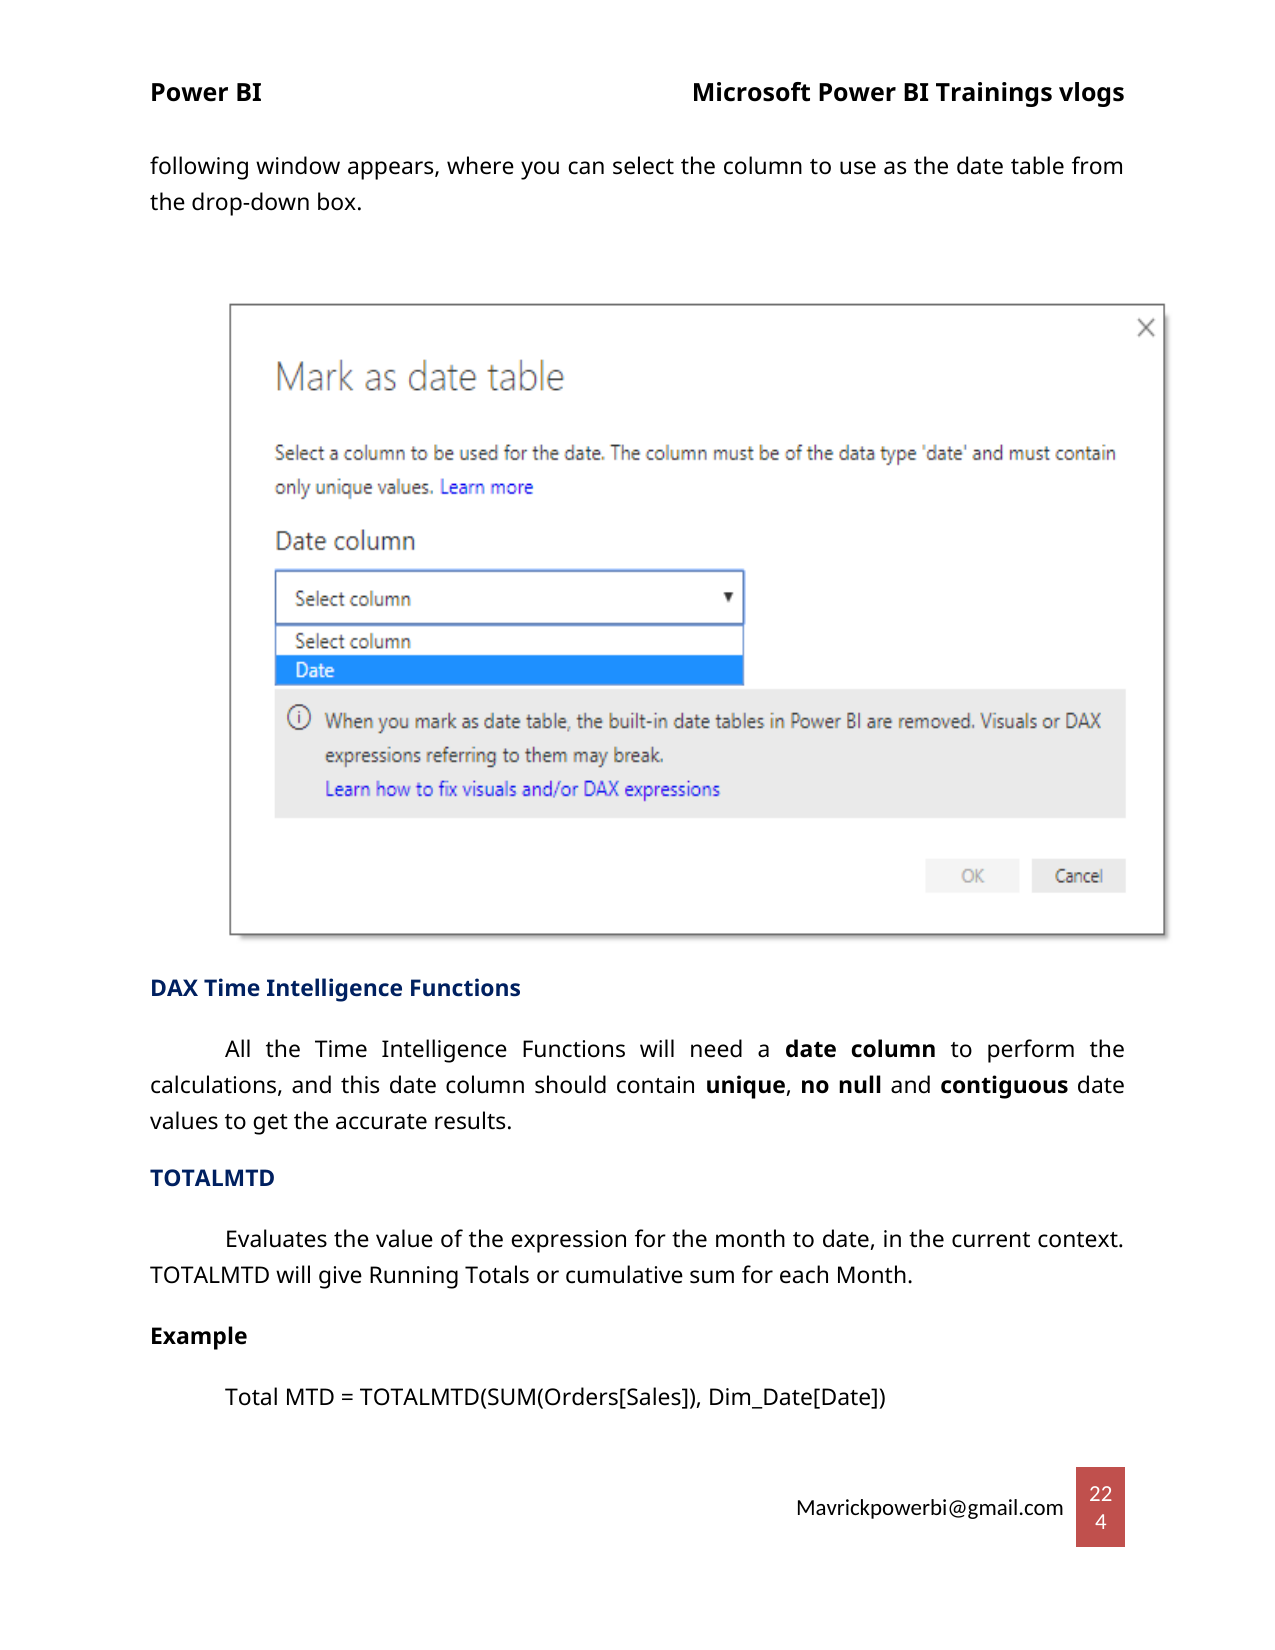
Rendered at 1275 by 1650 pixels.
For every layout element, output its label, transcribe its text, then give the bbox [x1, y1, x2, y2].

text Evaluates the value of the expression for the month to date, in the current context. TOTALMTD will give Running Totals or cumulative sum for each Month. [150, 1223, 1125, 1290]
text DAX Time Intelligence Functions [150, 972, 1125, 1004]
text TOTALMTD [150, 1162, 1125, 1193]
picture [225, 299, 1173, 944]
text Example [150, 1320, 1125, 1351]
text Total MTD = TOTALMTD(SUM(Orders[Sales]), Dim_Date[Date]) [150, 1381, 1125, 1412]
text All the Time Intelligence Functions will need a date column to perform the calculations, and this date column should contain unique, no null and contiguous date values to get the accurate results. [150, 1033, 1125, 1136]
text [150, 150, 1125, 217]
